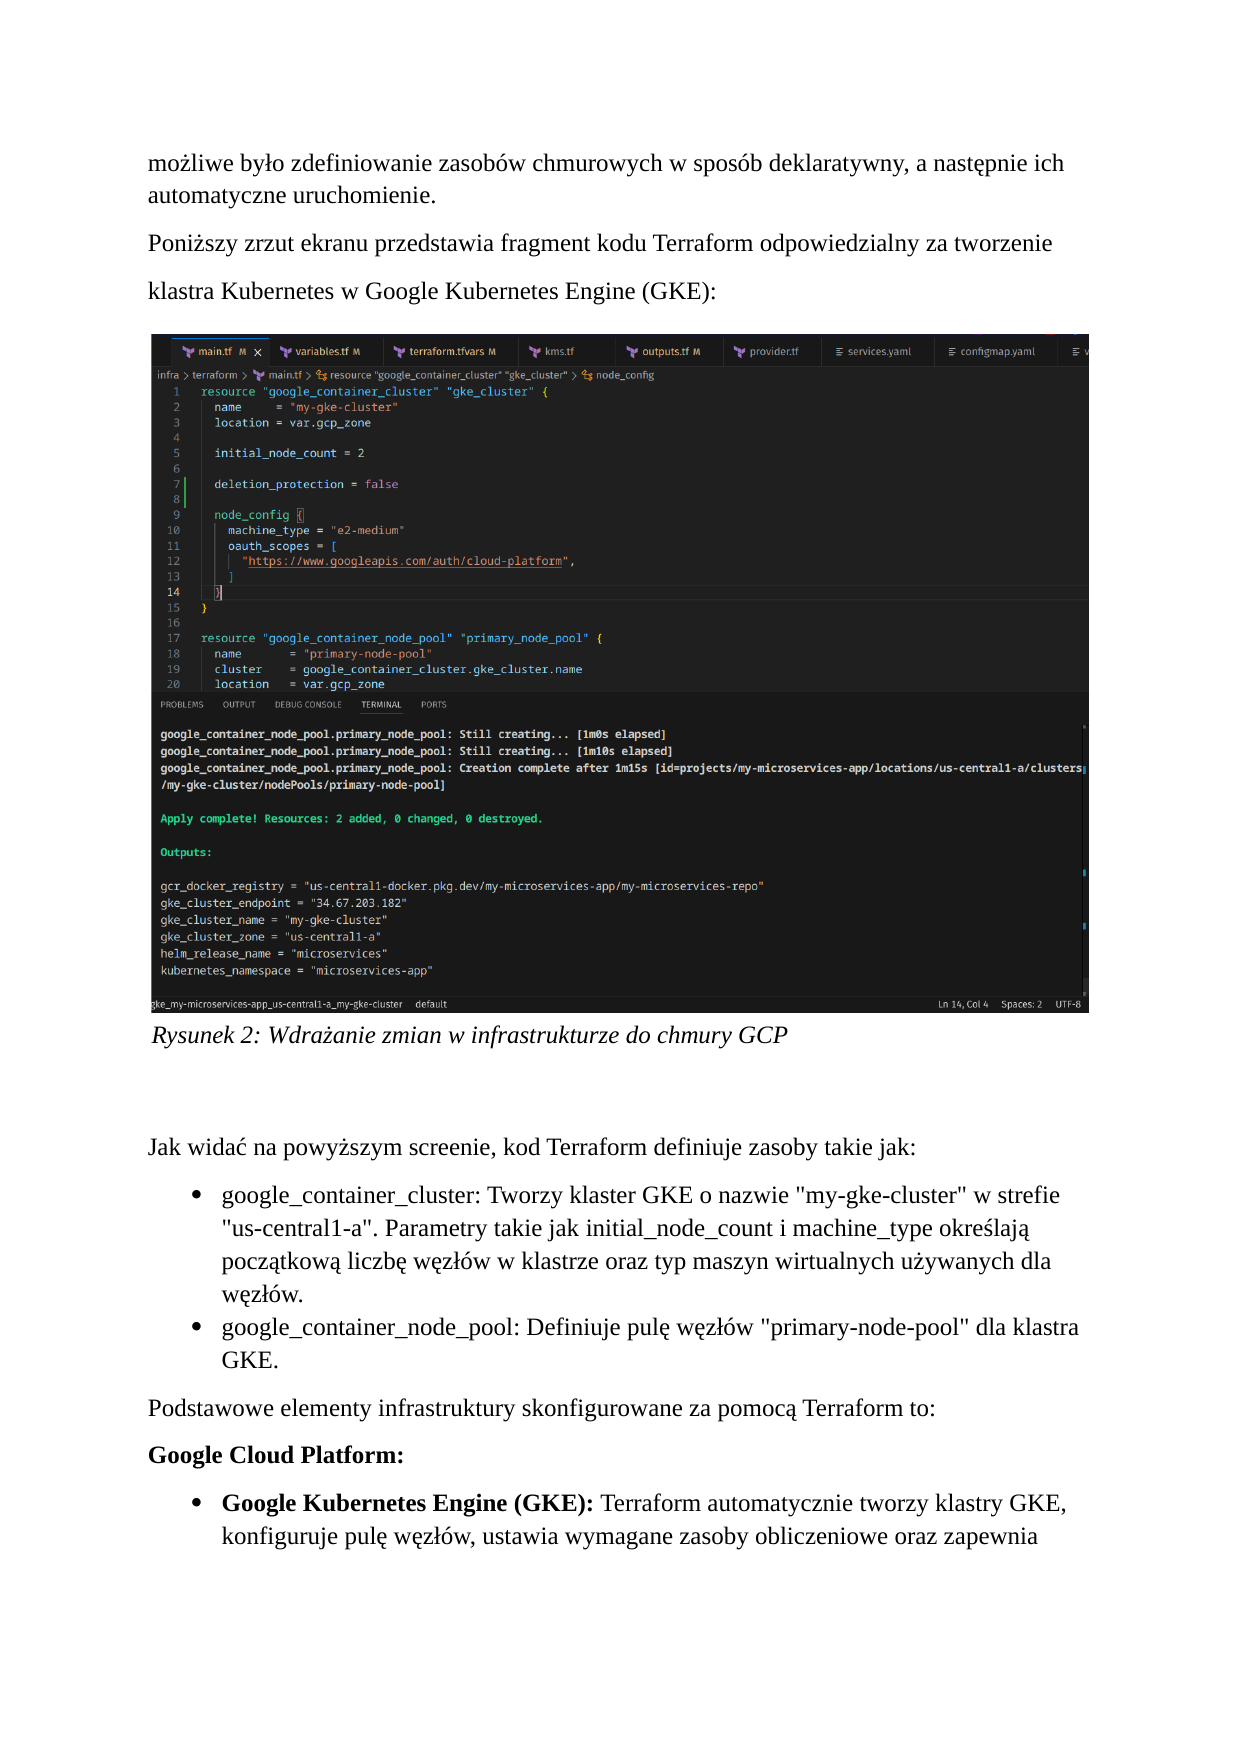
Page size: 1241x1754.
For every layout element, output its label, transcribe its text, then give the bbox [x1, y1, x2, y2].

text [148, 148, 1093, 209]
text Google Cloud Platform: [148, 1440, 1093, 1469]
text Poniższy zrzut ekranu przedstawia fragment kodu Terraform odpowiedzialny za tworzenie [148, 228, 1093, 257]
picture [151, 334, 1089, 1013]
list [192, 1488, 1093, 1550]
text Podstawowe elementy infrastruktury skonfigurowane za pomocą Terraform to: [148, 1393, 1093, 1421]
list google_container_node_pool: Definiuje pulę węzłów "primary-node-pool" dla klastra GKE. [192, 1312, 1093, 1374]
list google_container_cluster: Tworzy klaster GKE o nazwie "my-gke-cluster" w strefie "us-central1-a". Parametry takie jak initial_node_count i machine_type określają początkową liczbę węzłów w klastrze oraz typ maszyn wirtualnych używanych dla węzłów. [192, 1180, 1093, 1308]
text klastra Kubernetes w Google Kubernetes Engine (GKE): [148, 276, 1093, 304]
text Jak widać na powyższym screenie, kod Terraform definiuje zasoby takie jak: [148, 1132, 1093, 1161]
